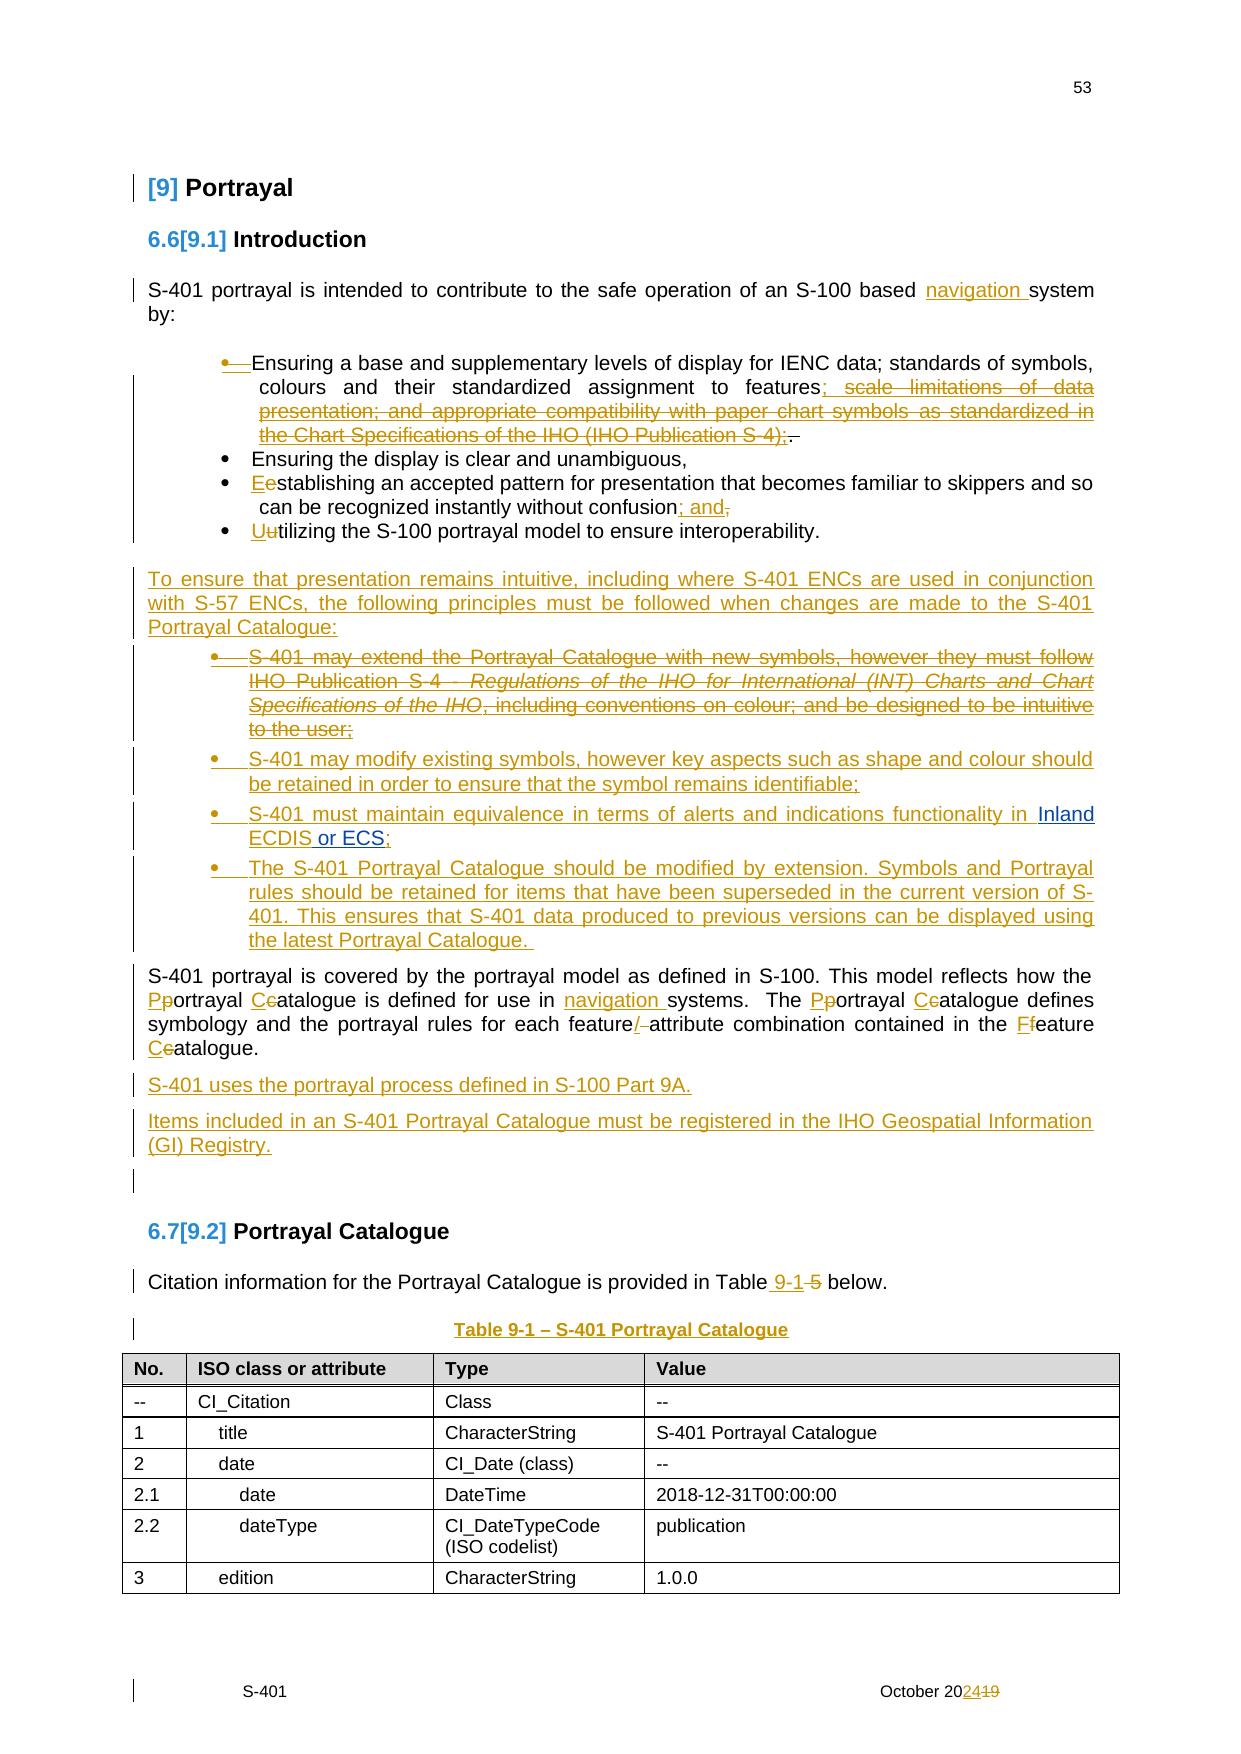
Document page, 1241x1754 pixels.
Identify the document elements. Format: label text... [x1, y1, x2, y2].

table_cell date [187, 1449, 433, 1478]
list stablishing an accepted pattern for presentation that becomes familiar to skippers and so can be recognized instantly without confusion [221, 471, 1094, 519]
table_cell CI_Citation [187, 1387, 433, 1416]
table_cell CI_DateTypeCode (ISO codelist) [434, 1510, 644, 1562]
table_cell -- [123, 1387, 186, 1416]
text S-401 portrayal is intended to contribute to the safe operation of an S-100 based system by: [148, 278, 1094, 326]
table_cell 2 [123, 1449, 186, 1478]
table_cell CharacterString [434, 1418, 644, 1447]
text Citation information for the Portrayal Catalogue is provided in Table below. [148, 1269, 1094, 1293]
table_cell publication [645, 1510, 1119, 1562]
subtitle Introduction [148, 227, 1094, 253]
table_cell 2.1 [123, 1479, 186, 1509]
table_cell Class [434, 1387, 644, 1416]
table_cell 2018-12-31T00:00:00 [645, 1479, 1119, 1509]
list Ensuring the display is clear and unambiguous, [221, 447, 1094, 471]
table_header ISO class or attribute [187, 1354, 433, 1383]
table_cell DateTime [434, 1479, 644, 1509]
table_header Value [645, 1354, 1119, 1383]
table_cell 2.2 [123, 1510, 186, 1562]
subtitle Portrayal [148, 174, 1094, 202]
table_cell dateType [187, 1510, 433, 1562]
table_cell -- [645, 1387, 1119, 1416]
table_cell 3 [123, 1563, 186, 1593]
subtitle Portrayal Catalogue [148, 1218, 1094, 1244]
table_cell 1.0.0 [645, 1563, 1119, 1593]
list tilizing the S-100 portrayal model to ensure interoperability. [221, 519, 1094, 543]
list Ensuring a base and supplementary levels of display for IENC data; standards of symbols, colours and their standardized assignment to features. [221, 351, 1094, 447]
table_cell title [187, 1418, 433, 1447]
table_cell 1 [123, 1418, 186, 1447]
table_header No. [123, 1354, 186, 1383]
table_cell CI_Date (class) [434, 1449, 644, 1478]
table_cell edition [187, 1563, 433, 1593]
table_cell CharacterString [434, 1563, 644, 1593]
table_cell S-401 Portrayal Catalogue [645, 1418, 1119, 1447]
table_cell date [187, 1479, 433, 1509]
table_cell -- [645, 1449, 1119, 1478]
table_header Type [434, 1354, 644, 1383]
text S-401 portrayal is covered by the portrayal model as defined in S-100. This model reflects how the ortrayal atalogue is defined for use in systems. The ortrayal atalogue defines symbology and the portrayal rules for each featureattribute combination contained in the eature atalogue. [148, 964, 1094, 1060]
